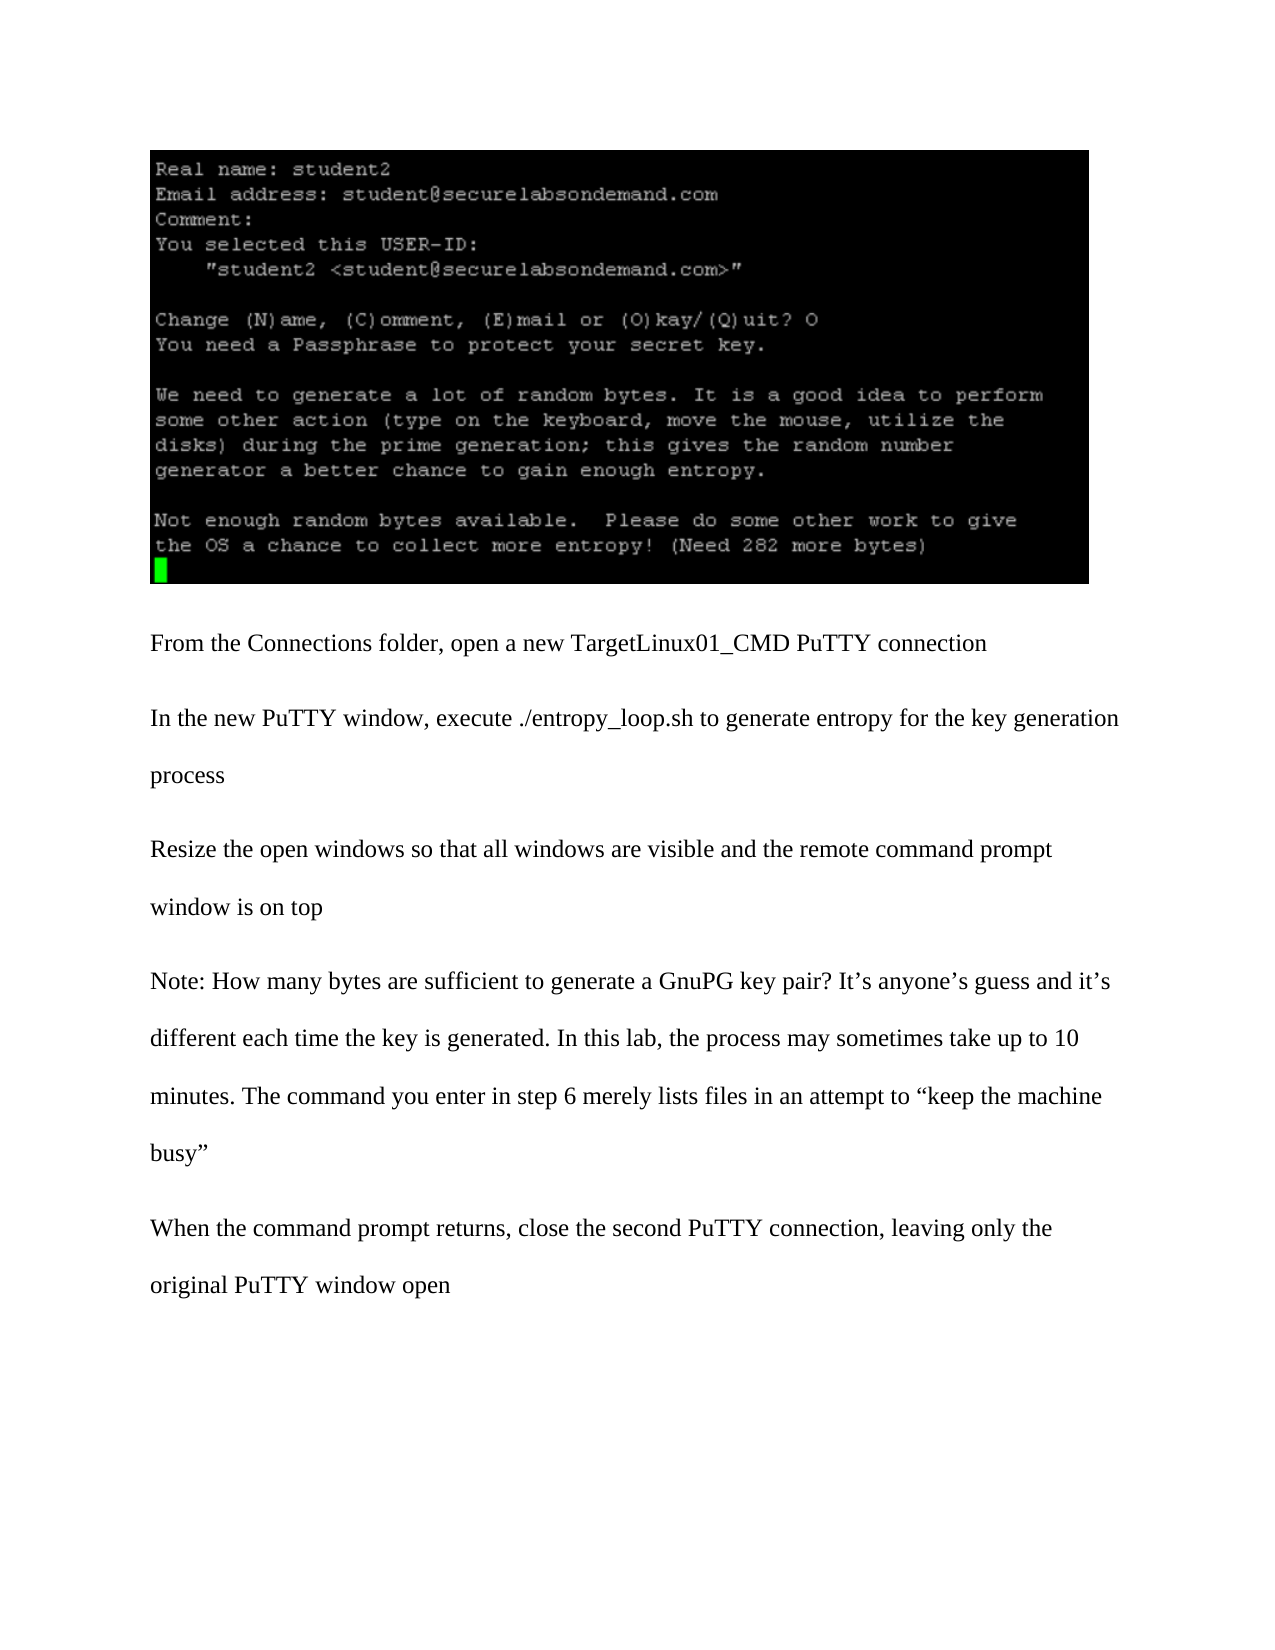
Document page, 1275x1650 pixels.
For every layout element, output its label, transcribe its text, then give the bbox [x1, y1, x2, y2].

text In the new PuTTY window, execute ./entropy_loop.sh to generate entropy for the key generation process [150, 703, 1125, 789]
text Resize the open windows so that all windows are visible and the remote command prompt window is on top [150, 834, 1125, 921]
text Note: How many bytes are sufficient to generate a GnuPG key pair? It’s anyone’s guess and it’s different each time the key is generated. In this lab, the process may sometimes take up to 10 minutes. The command you enter in step 6 merely lists files in an attempt to “keep the machine busy” [150, 966, 1125, 1167]
text From the Connections folder, open a new TargetLinux01_CMD PuTTY connection [150, 628, 1125, 657]
text When the command prompt returns, close the second PuTTY connection, leaving only the original PuTTY window open [150, 1213, 1125, 1299]
picture [150, 150, 1089, 584]
